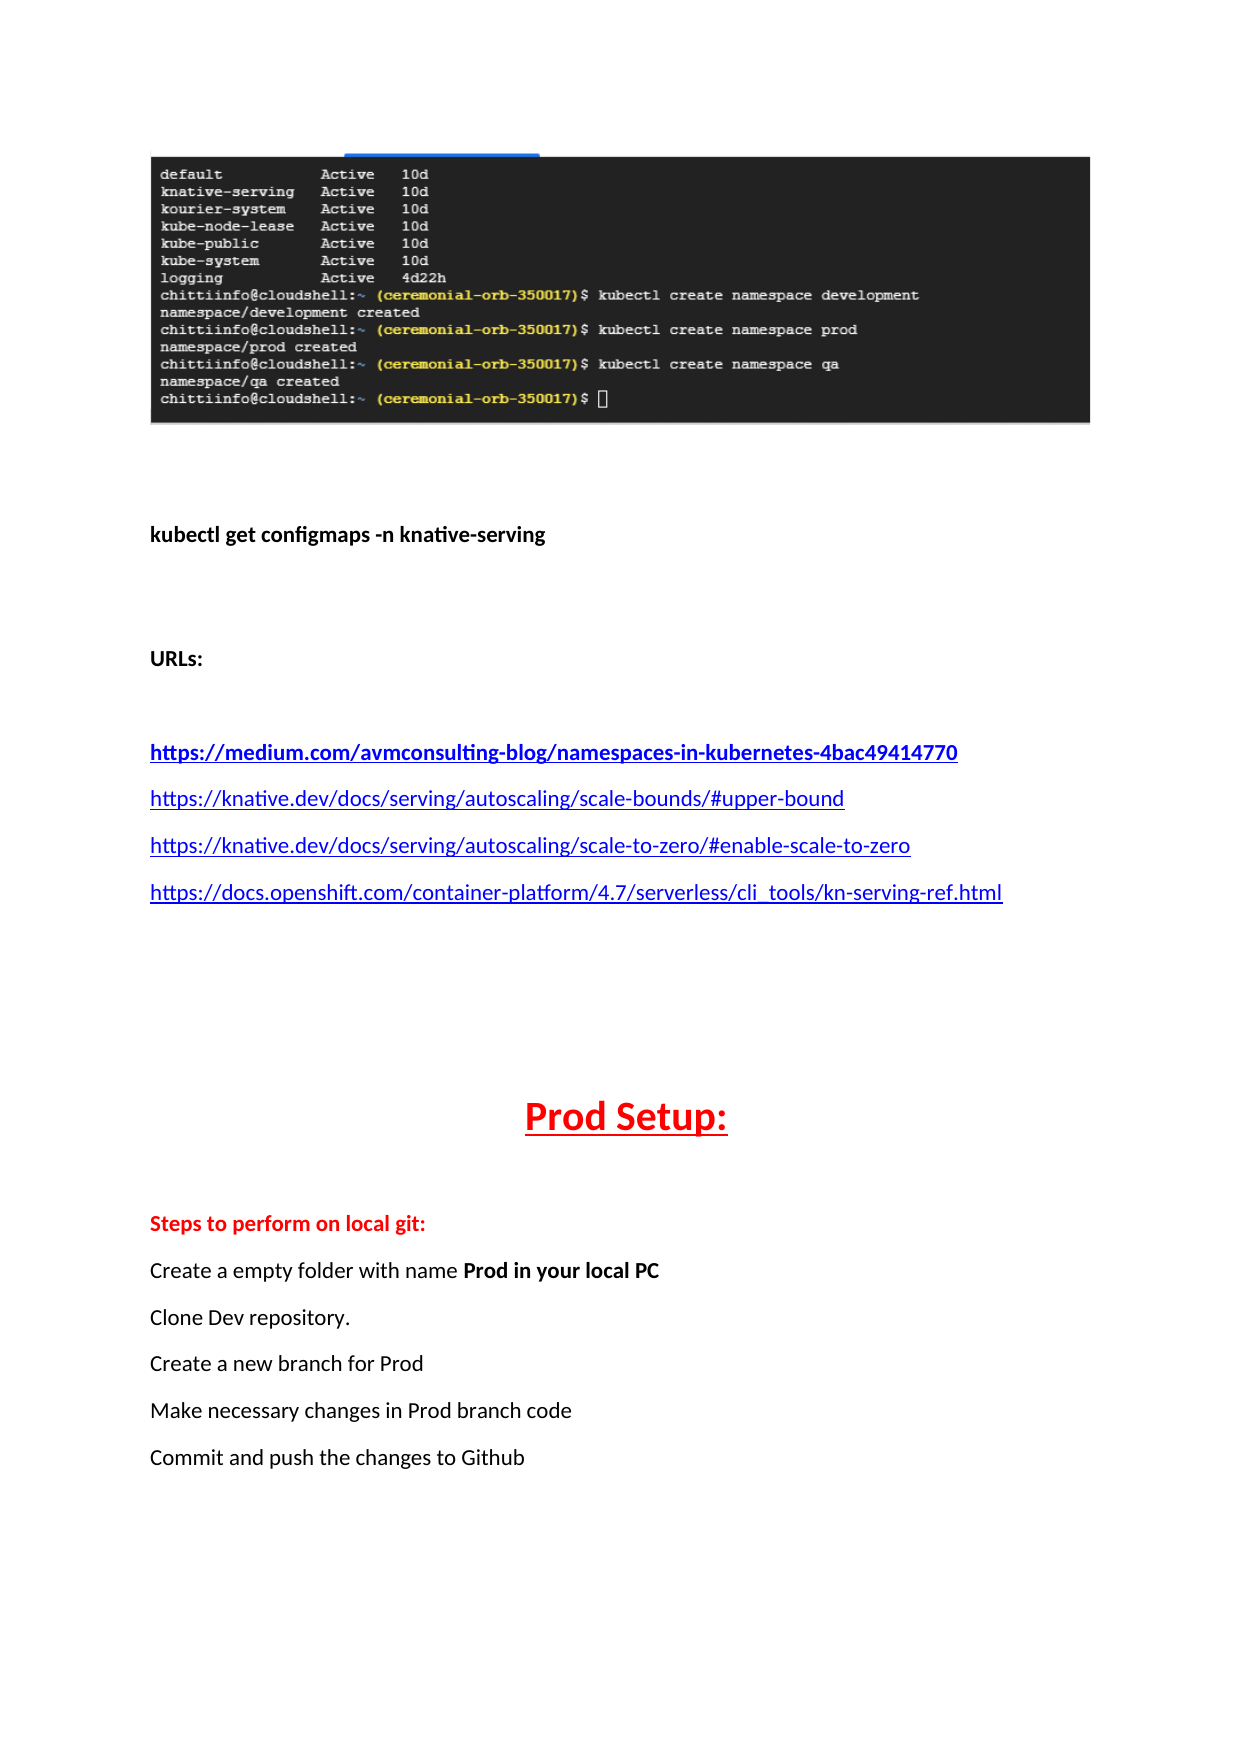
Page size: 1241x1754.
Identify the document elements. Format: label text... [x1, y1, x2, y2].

text https://docs.openshift.com/container-platform/4.7/serverless/cli_tools/kn-serving-ref.html [150, 878, 1090, 906]
picture [150, 150, 1091, 425]
text Make necessary changes in Prod branch code [150, 1396, 1090, 1424]
text Create a new branch for Prod [150, 1349, 1090, 1377]
text Create a empty folder with name Prod in your local PC [150, 1256, 1090, 1284]
text Steps to perform on local git: [150, 1209, 1090, 1237]
text URLs: [150, 644, 1090, 672]
text Prod Setup: [450, 1090, 1090, 1141]
text Clone Dev repository. [150, 1303, 1090, 1331]
text https://knative.dev/docs/serving/autoscaling/scale-bounds/#upper-bound [150, 784, 1090, 812]
text https://knative.dev/docs/serving/autoscaling/scale-to-zero/#enable-scale-to-zero [150, 831, 1090, 859]
text kubectl get configmaps -n knative-serving [150, 520, 1090, 548]
text Commit and push the changes to Github [150, 1443, 1090, 1471]
text https://medium.com/avmconsulting-blog/namespaces-in-kubernetes-4bac49414770 [150, 738, 1090, 766]
